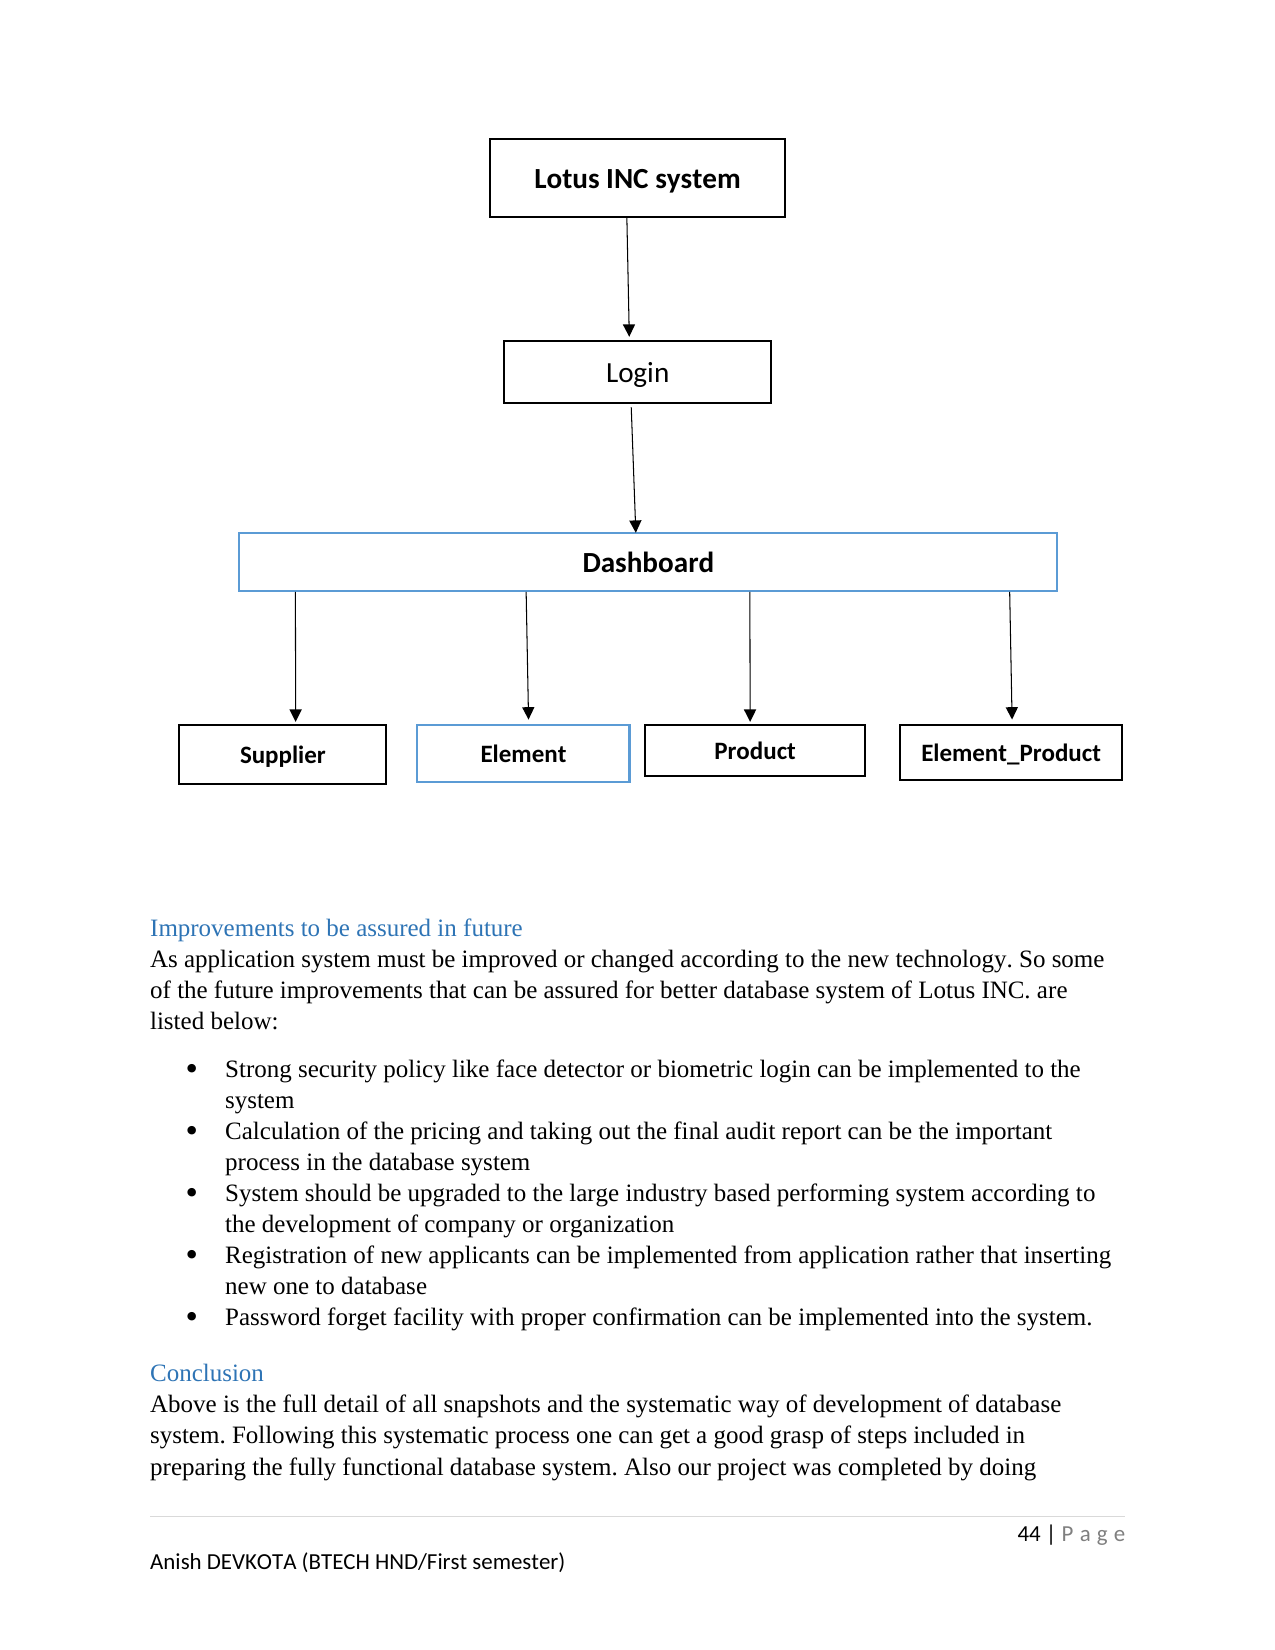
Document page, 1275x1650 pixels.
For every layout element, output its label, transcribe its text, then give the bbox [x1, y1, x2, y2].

list Calculation of the pricing and taking out the final audit report can be the important process in the database system [187, 1116, 1125, 1176]
subtitle Conclusion [150, 1358, 1125, 1387]
list System should be upgraded to the large industry based performing system according to the development of company or organization [187, 1178, 1125, 1238]
list Registration of new applicants can be implemented from application rather that inserting new one to database [187, 1240, 1125, 1300]
subtitle Improvements to be assured in future [150, 913, 1125, 942]
list Password forget facility with proper confirmation can be implemented into the system. [187, 1302, 1125, 1331]
text As application system must be improved or changed according to the new technology. So some of the future improvements that can be assured for better database system of Lotus INC. are listed below: [150, 944, 1125, 1035]
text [150, 1389, 1125, 1480]
list Strong security policy like face detector or biometric login can be implemented to the system [187, 1054, 1125, 1114]
